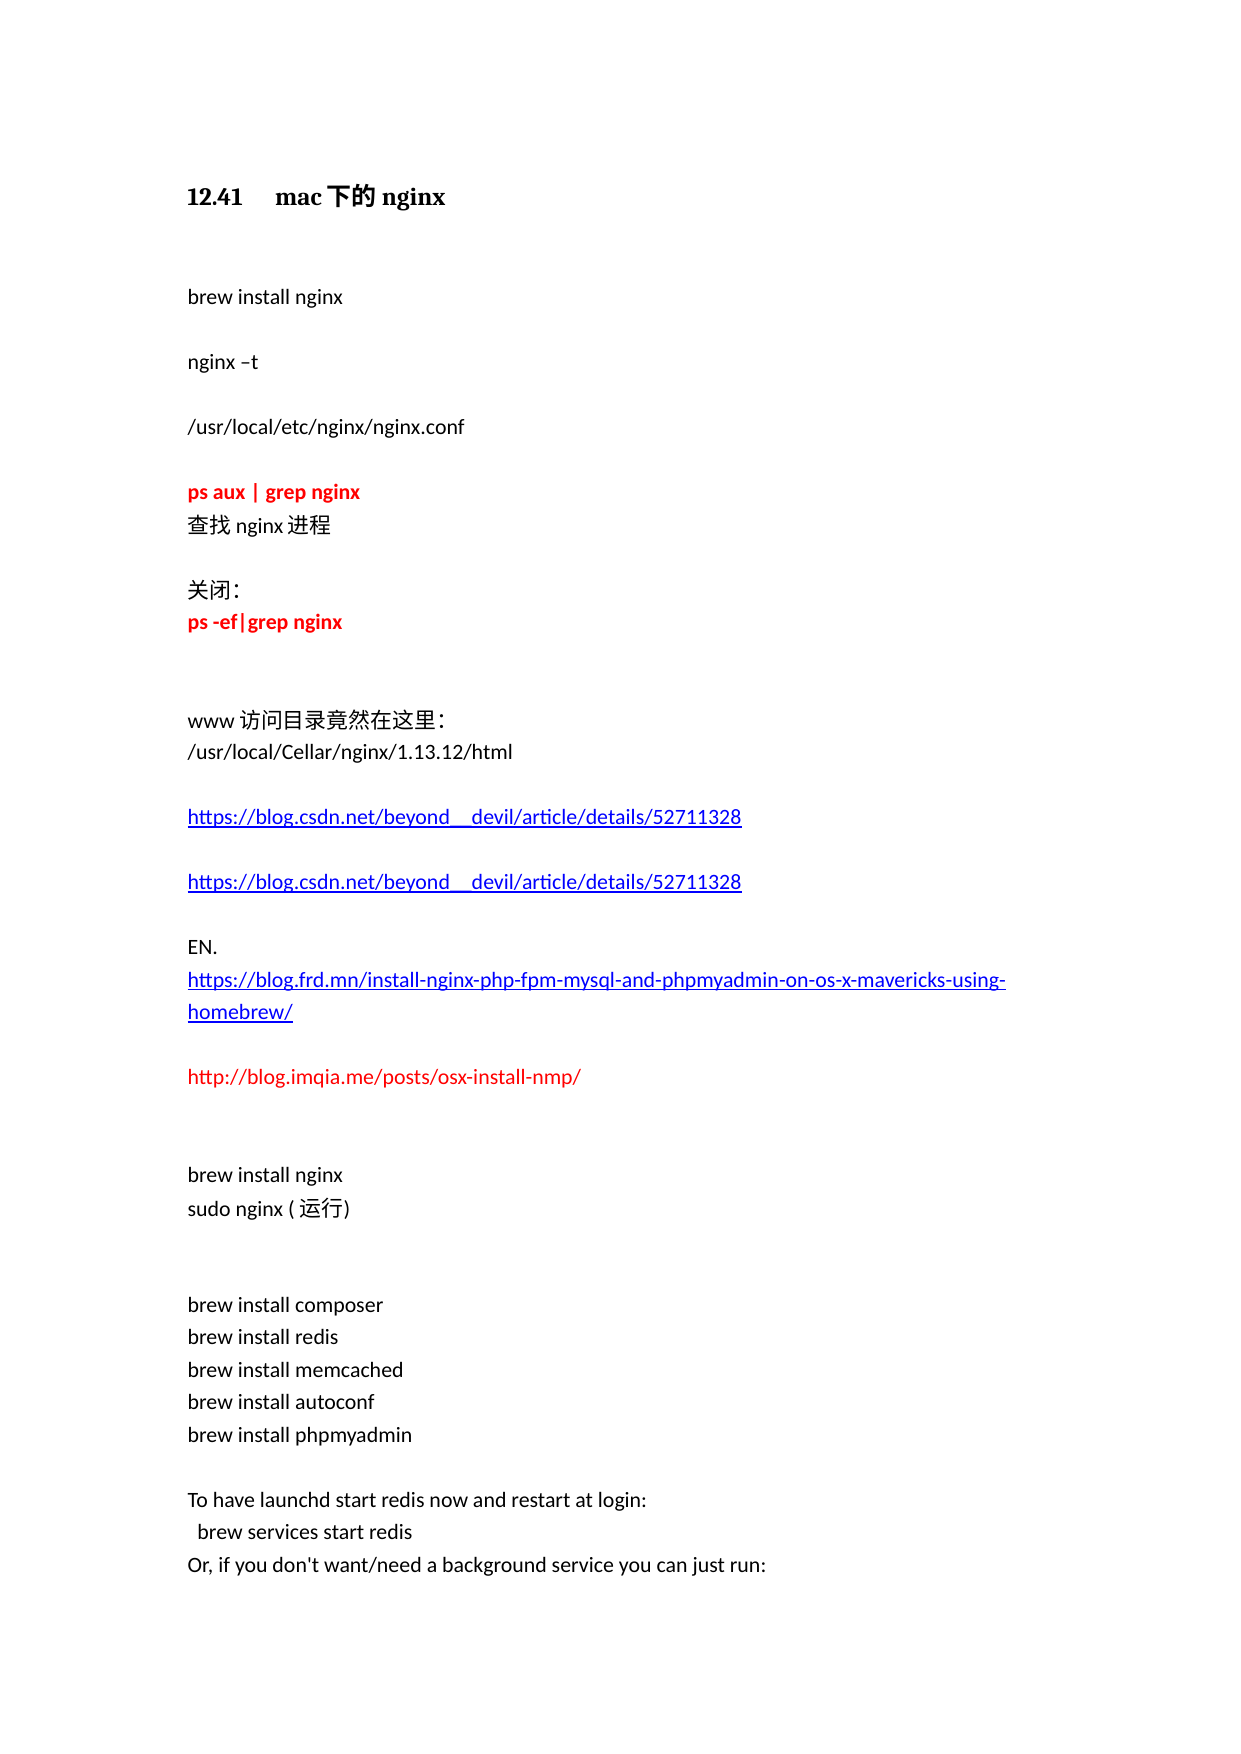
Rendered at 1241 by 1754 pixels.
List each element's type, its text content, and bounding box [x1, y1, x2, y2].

text To have launchd start redis now and restart at login: [187, 1483, 1053, 1516]
text /usr/local/etc/nginx/nginx.conf [187, 411, 1053, 443]
text brew install memcached [187, 1353, 1053, 1386]
text ps aux | grep nginx [187, 476, 1053, 508]
text 关闭： [187, 573, 1053, 606]
text brew install redis [187, 1321, 1053, 1353]
text https://blog.csdn.net/beyond__devil/article/details/52711328 [187, 866, 1053, 898]
text Or, if you don't want/need a background service you can just run: [187, 1548, 1053, 1581]
text brew install nginx [187, 281, 1053, 313]
text http://blog.imqia.me/posts/osx-install-nmp/ [187, 1061, 1053, 1093]
text 查找nginx进程 [187, 508, 1053, 541]
text brew install nginx [187, 1158, 1053, 1191]
text EN. [187, 931, 1053, 963]
text brew install composer [187, 1288, 1053, 1321]
subtitle mac下的nginx [187, 162, 1053, 227]
list sudo nginx ( 运行) [187, 1191, 1053, 1223]
text https://blog.csdn.net/beyond__devil/article/details/52711328 [187, 801, 1053, 833]
text ps -ef|grep nginx [187, 606, 1053, 638]
text /usr/local/Cellar/nginx/1.13.12/html [187, 736, 1053, 768]
text brew install phpmyadmin [187, 1418, 1053, 1451]
text brew services start redis [187, 1516, 1053, 1548]
text nginx –t [187, 346, 1053, 378]
text brew install autoconf [187, 1386, 1053, 1418]
text www访问目录竟然在这里： [187, 703, 1053, 736]
text https://blog.frd.mn/install-nginx-php-fpm-mysql-and-phpmyadmin-on-os-x-mavericks-using-homebrew/ [187, 963, 1053, 1028]
